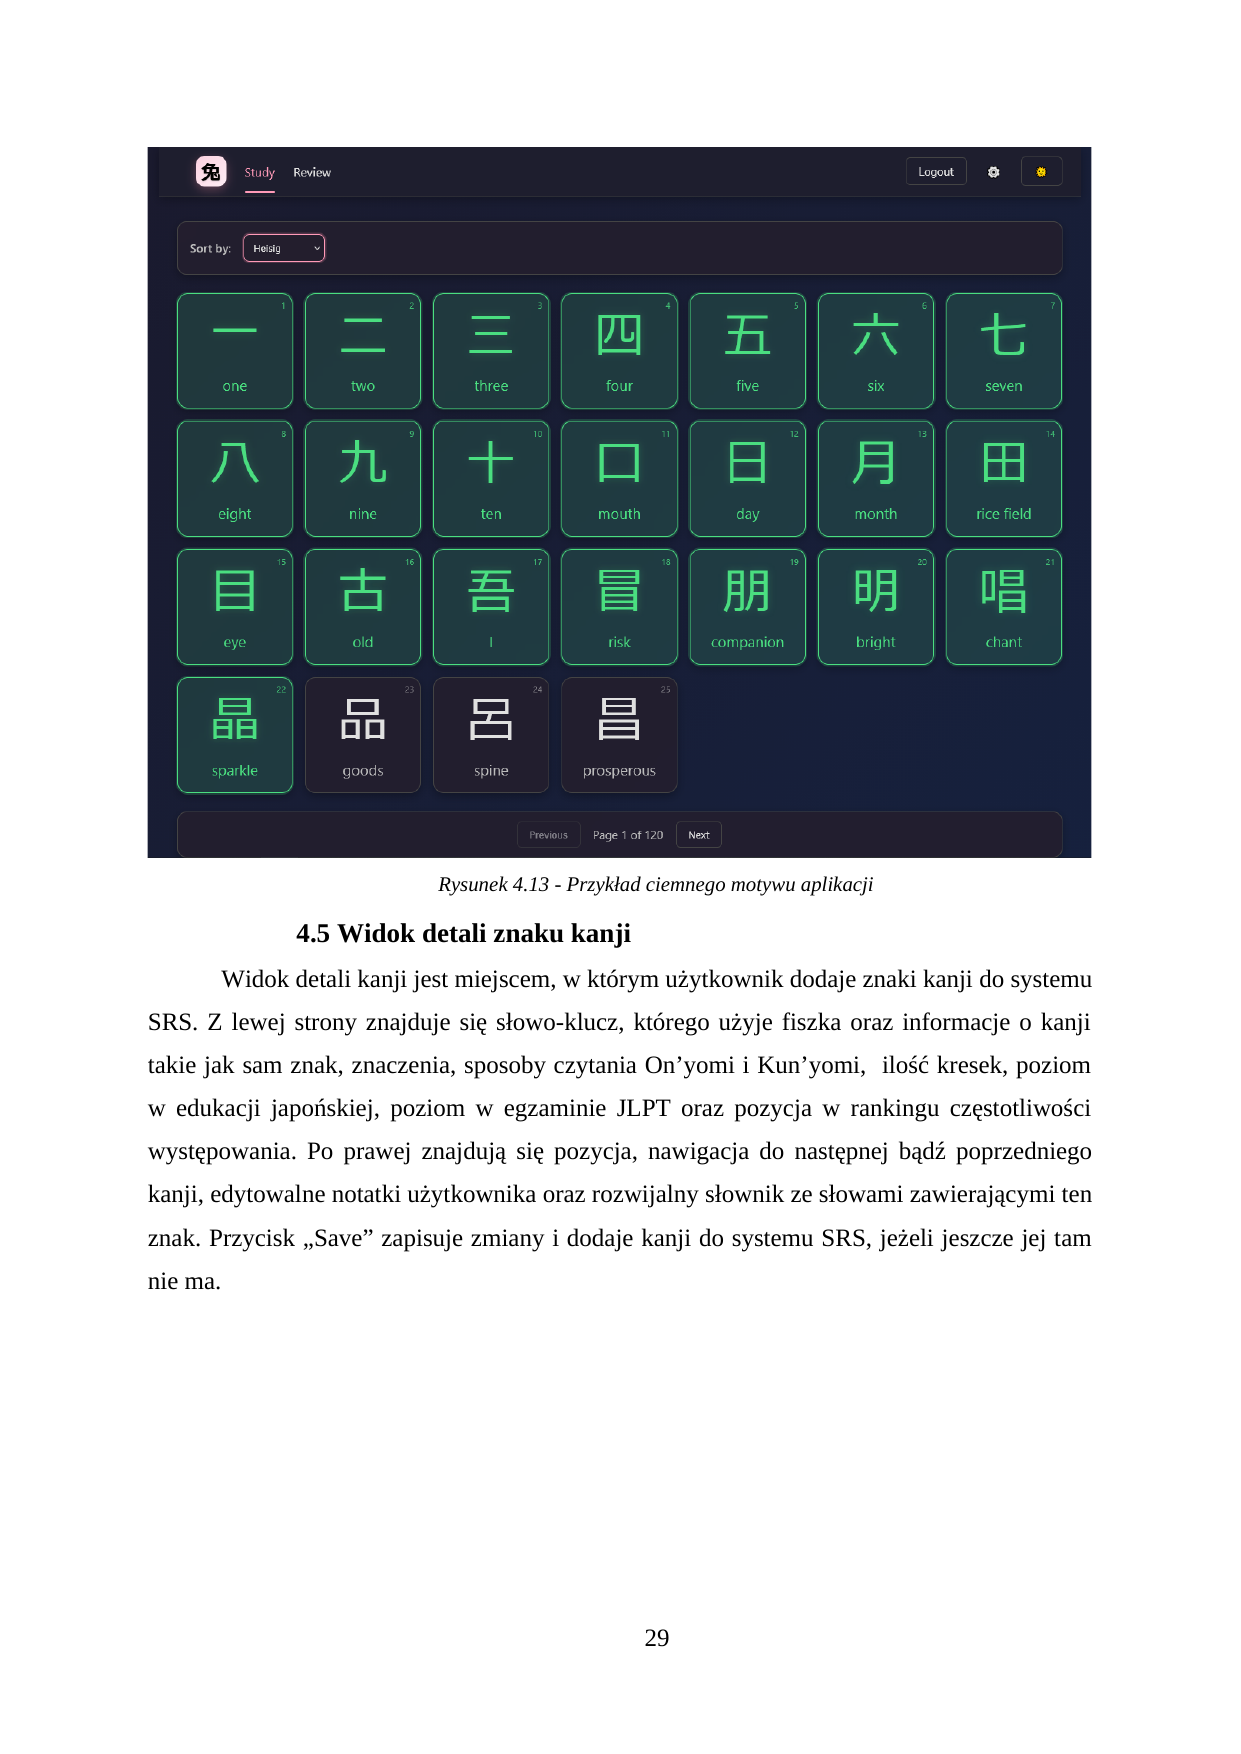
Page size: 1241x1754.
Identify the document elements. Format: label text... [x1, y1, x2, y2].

subtitle Widok detali znaku kanji [223, 917, 1093, 948]
picture [147, 147, 1092, 858]
text Widok detali kanji jest miejscem, w którym użytkownik dodaje znaki kanji do systemu SRS. Z lewej strony znajduje się słowo-klucz, którego użyje fiszka oraz informacje o kanji takie jak sam znak, znaczenia, sposoby czytania On’yomi i Kun’yomi, ilość kresek, poziom w edukacji japońskiej, poziom w egzaminie JLPT oraz pozycja w rankingu częstotliwości występowania. Po prawej znajdują się pozycja, nawigacja do następnej bądź poprzedniego kanji, edytowalne notatki użytkownika oraz rozwijalny słownik ze słowami zawierającymi ten znak. Przycisk „Save” zapisuje zmiany i dodaje kanji do systemu SRS, jeżeli jeszcze jej tam nie ma. [148, 964, 1093, 1294]
